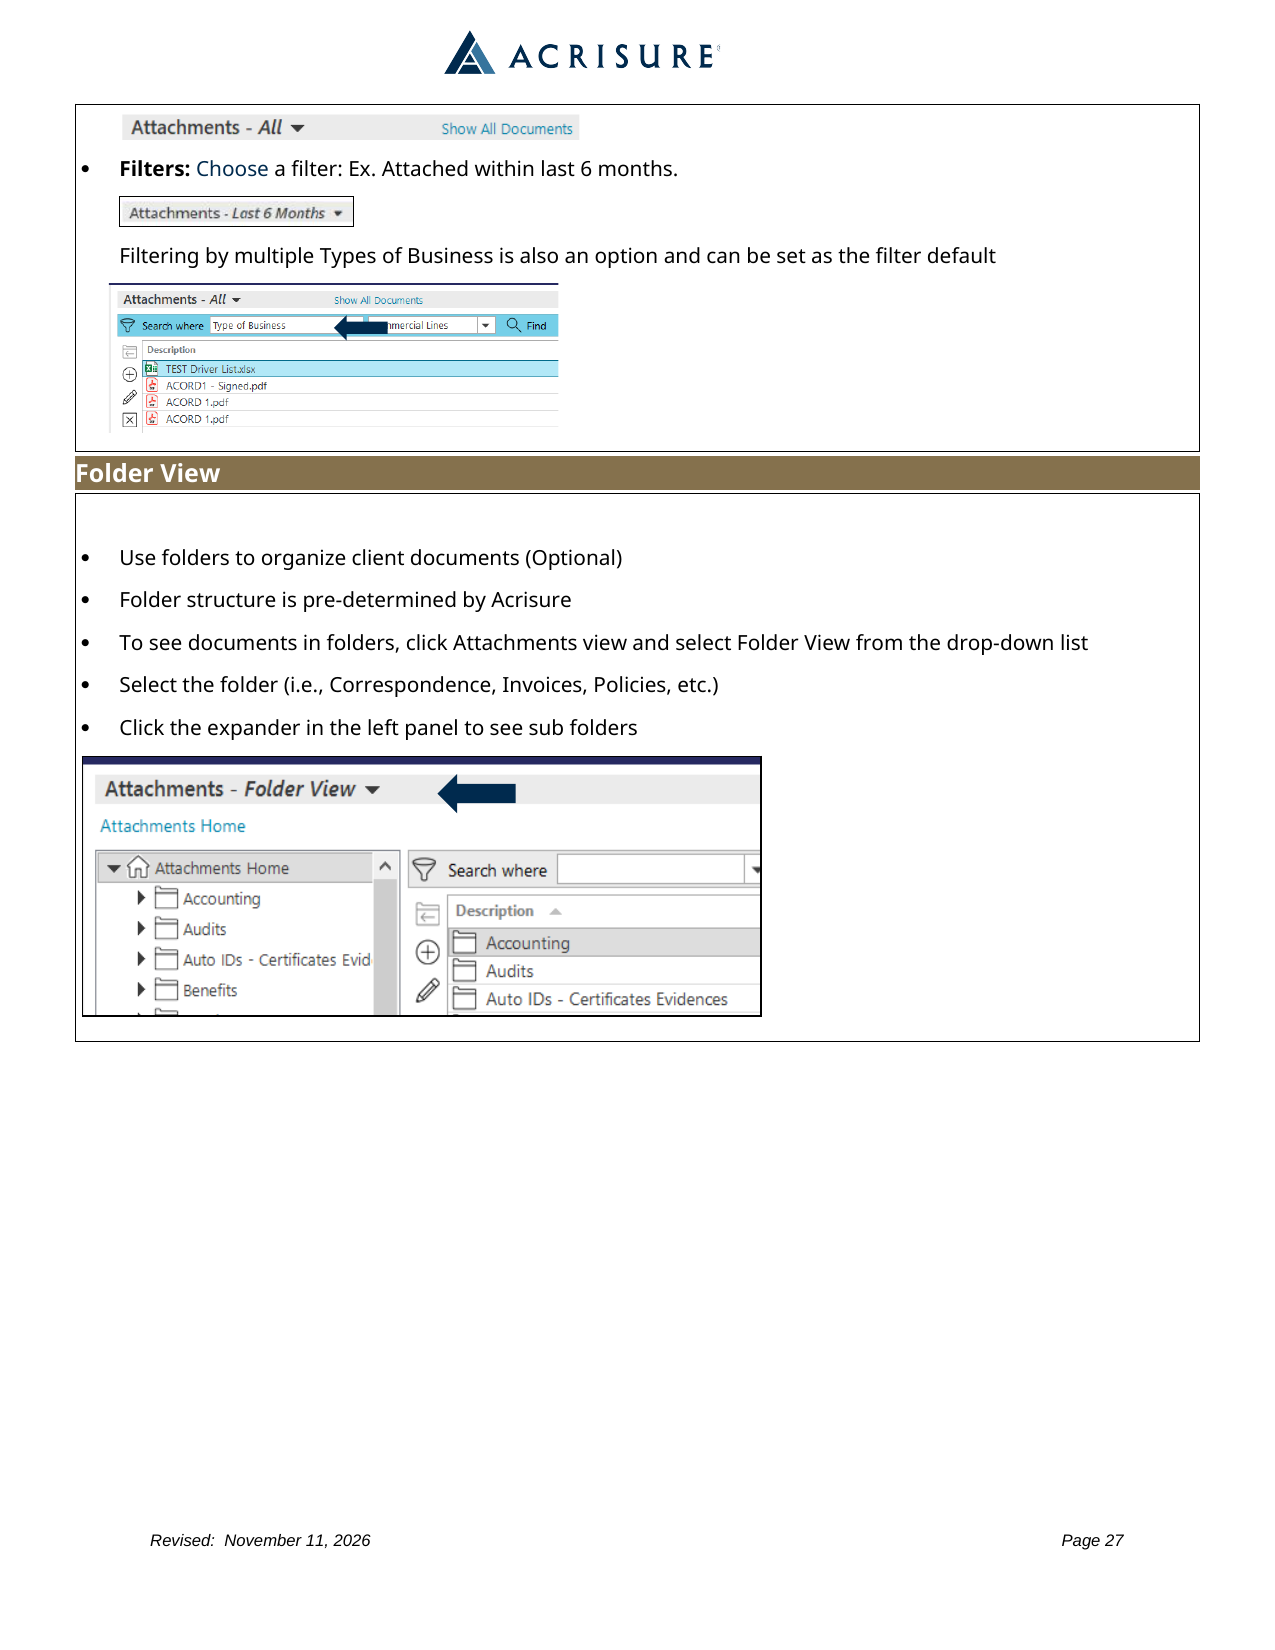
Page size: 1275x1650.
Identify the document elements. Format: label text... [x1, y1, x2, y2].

picture [83, 757, 760, 1015]
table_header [76, 105, 1199, 451]
subtitle Folder View [75, 456, 1200, 490]
picture [119, 110, 580, 140]
picture [108, 283, 559, 433]
picture [120, 197, 353, 226]
picture [442, 23, 721, 80]
table_header Use folders to organize client documents (Optional) Folder structure is pre-determined by Acrisure To see documents in folders, click Attachments view and select Folder View from the drop-down list Select the folder (i.e., Correspondence, Invoices, Policies, etc.) Click the expander in the left panel to see sub folders [76, 494, 1199, 1041]
